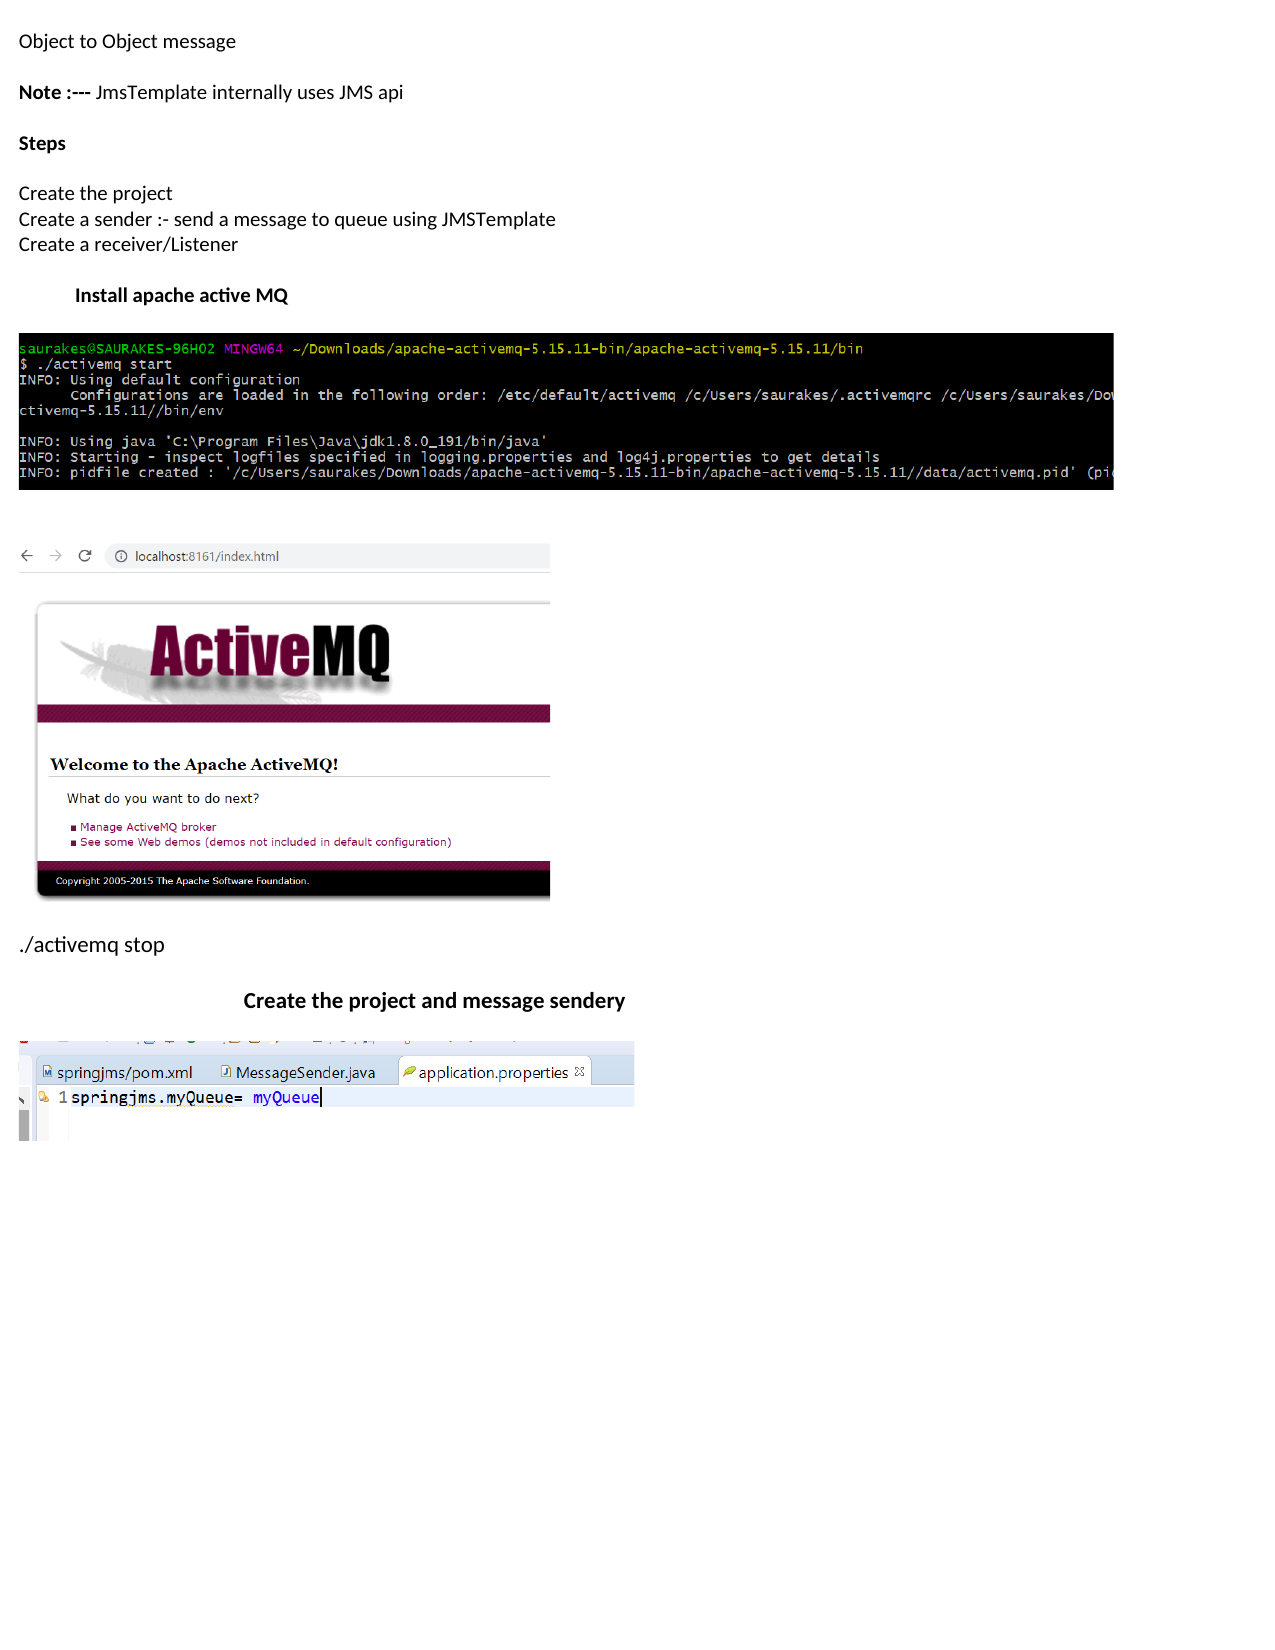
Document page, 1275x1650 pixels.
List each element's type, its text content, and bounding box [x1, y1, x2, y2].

text Install apache active MQ [75, 282, 1247, 308]
text Object to Object message [19, 28, 1247, 53]
text ./activemq stop [19, 930, 1247, 958]
text Note :--- JmsTemplate internally uses JMS api [19, 79, 1247, 104]
text Create a receiver/Listener [19, 231, 1247, 257]
text Steps [19, 130, 1247, 155]
picture [18, 540, 550, 902]
picture [18, 1041, 635, 1141]
text Create the project and message sendery [244, 986, 1247, 1014]
picture [18, 333, 1114, 490]
text Create a sender :- send a message to queue using JMSTemplate [19, 206, 1247, 231]
text Create the project [19, 181, 1247, 206]
